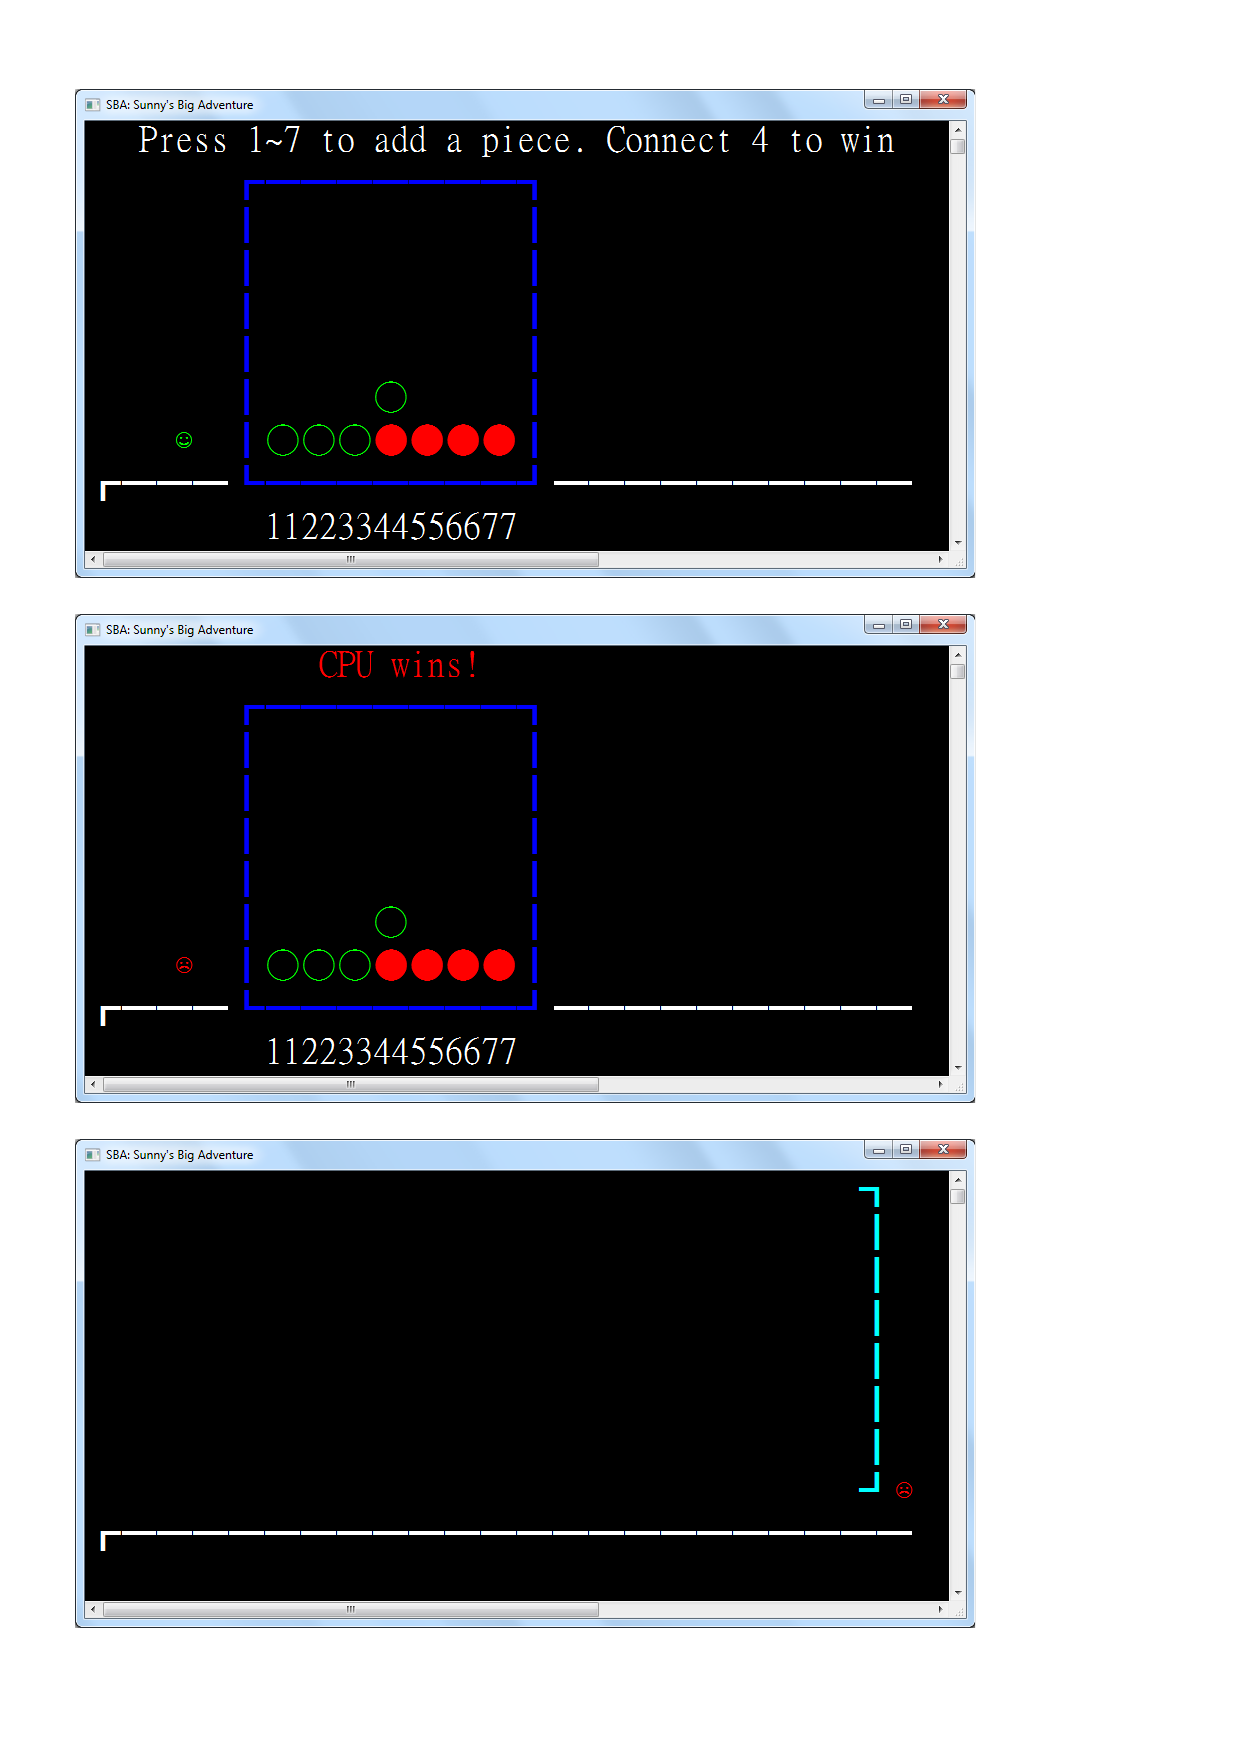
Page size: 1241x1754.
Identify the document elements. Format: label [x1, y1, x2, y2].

picture [75, 1139, 976, 1628]
picture [75, 614, 976, 1103]
picture [75, 89, 976, 578]
